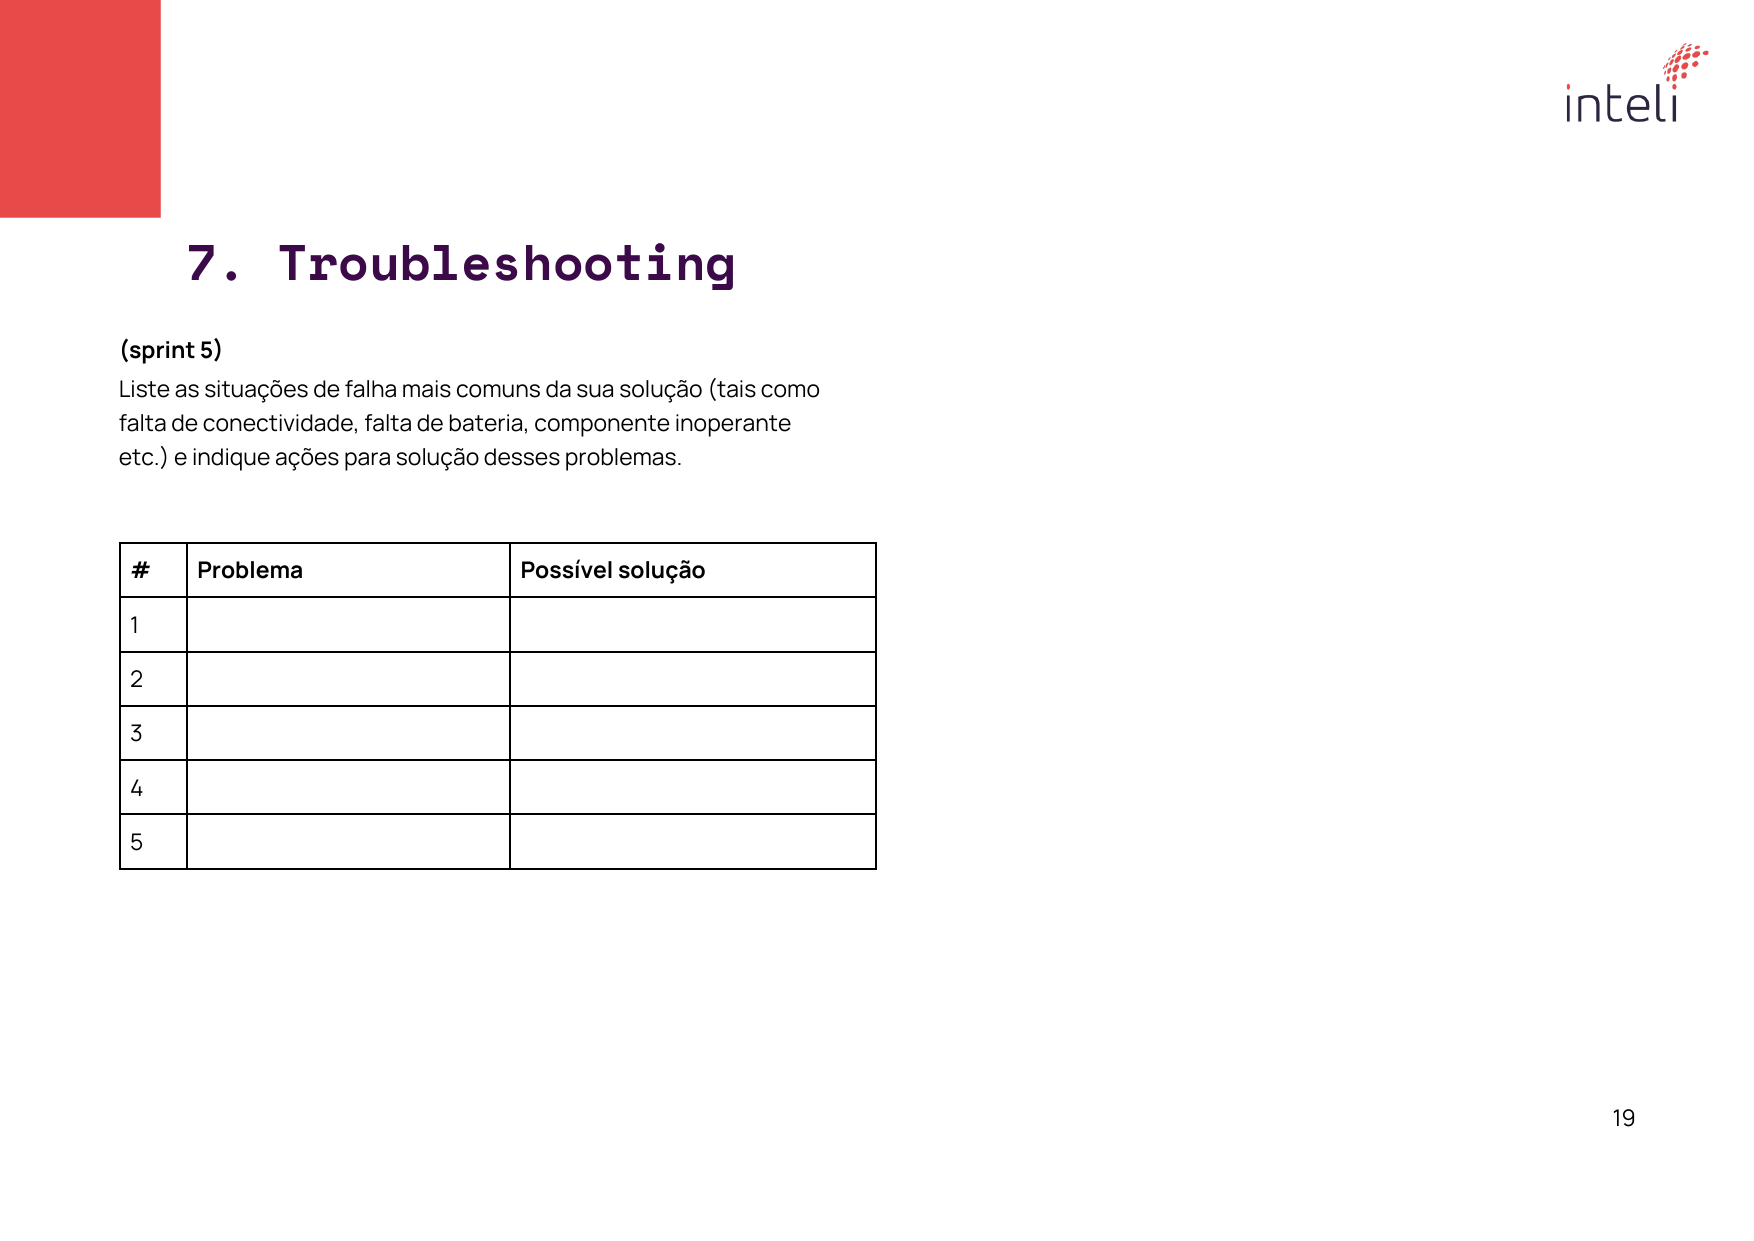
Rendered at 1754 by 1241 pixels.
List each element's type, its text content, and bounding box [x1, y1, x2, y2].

table_cell [188, 598, 509, 651]
table_cell 3 [121, 707, 186, 759]
table_cell [188, 815, 509, 868]
table_cell 4 [121, 761, 186, 813]
table_cell [511, 761, 875, 813]
table_header Possível solução [511, 544, 875, 596]
table_cell [188, 761, 509, 813]
picture [0, 0, 161, 218]
text Liste as situações de falha mais comuns da sua solução (tais como falta de conectividade, falta de bateria, componente inoperante etc.) e indique ações para solução desses problemas. [118, 373, 839, 472]
table_cell [511, 598, 875, 651]
table_cell 5 [121, 815, 186, 868]
table_cell 2 [121, 653, 186, 705]
table_cell 1 [121, 598, 186, 651]
table_cell [511, 815, 875, 868]
subtitle 7. Troubleshooting [118, 224, 839, 298]
table_cell [188, 653, 509, 705]
picture [1566, 43, 1709, 122]
subtitle (sprint 5) [118, 333, 839, 365]
table_cell [188, 707, 509, 759]
table_header Problema [188, 544, 509, 596]
table_cell [511, 707, 875, 759]
table_header # [121, 544, 186, 596]
table_cell [511, 653, 875, 705]
